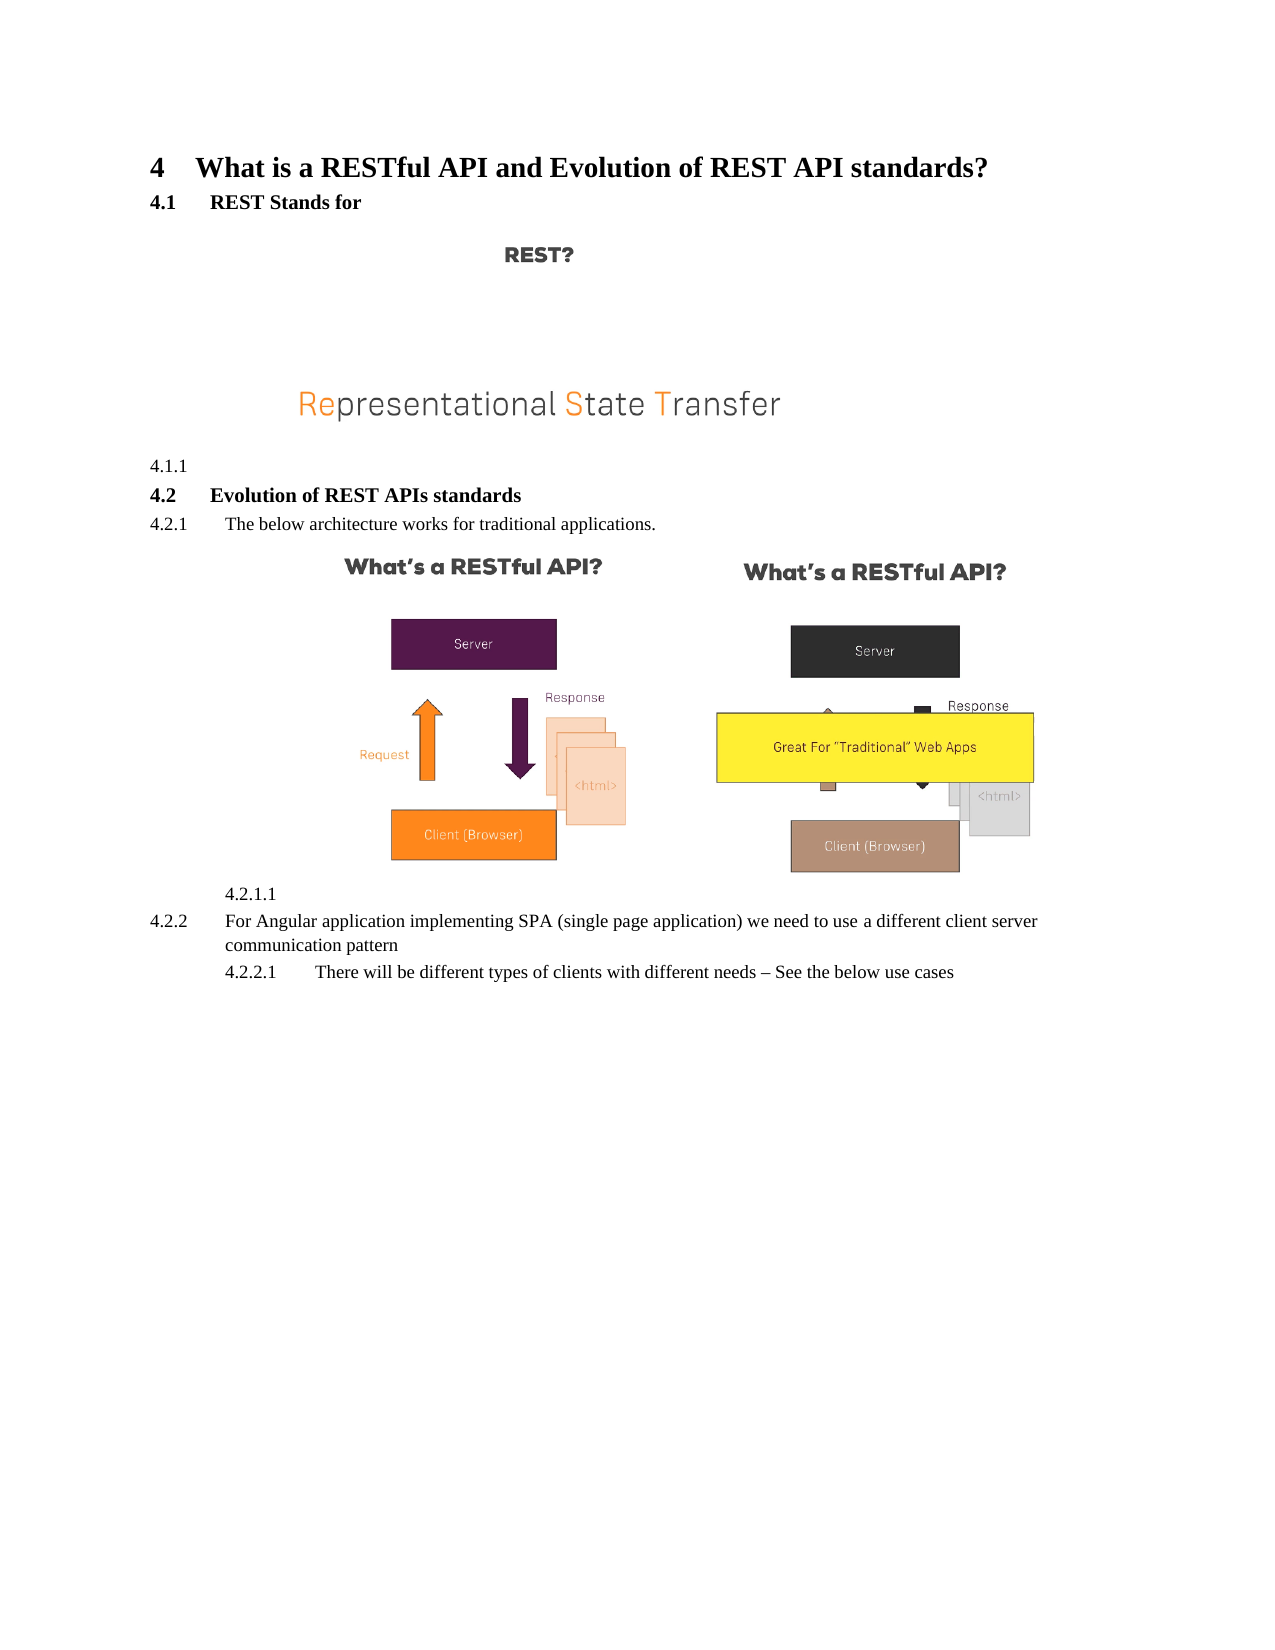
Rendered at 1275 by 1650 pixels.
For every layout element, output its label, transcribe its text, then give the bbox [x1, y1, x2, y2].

subtitle REST Stands for [150, 190, 1125, 214]
picture [225, 220, 873, 473]
picture [315, 540, 1107, 901]
subtitle What is a RESTful API and Evolution of REST API standards? [150, 150, 1125, 183]
subtitle There will be different types of clients with different needs – See the below use cases [225, 961, 1125, 982]
subtitle The below architecture works for traditional applications. [150, 513, 1125, 534]
subtitle For Angular application implementing SPA (single page application) we need to use a different client server communication pattern [150, 910, 1125, 955]
subtitle Evolution of REST APIs standards [150, 482, 1125, 507]
